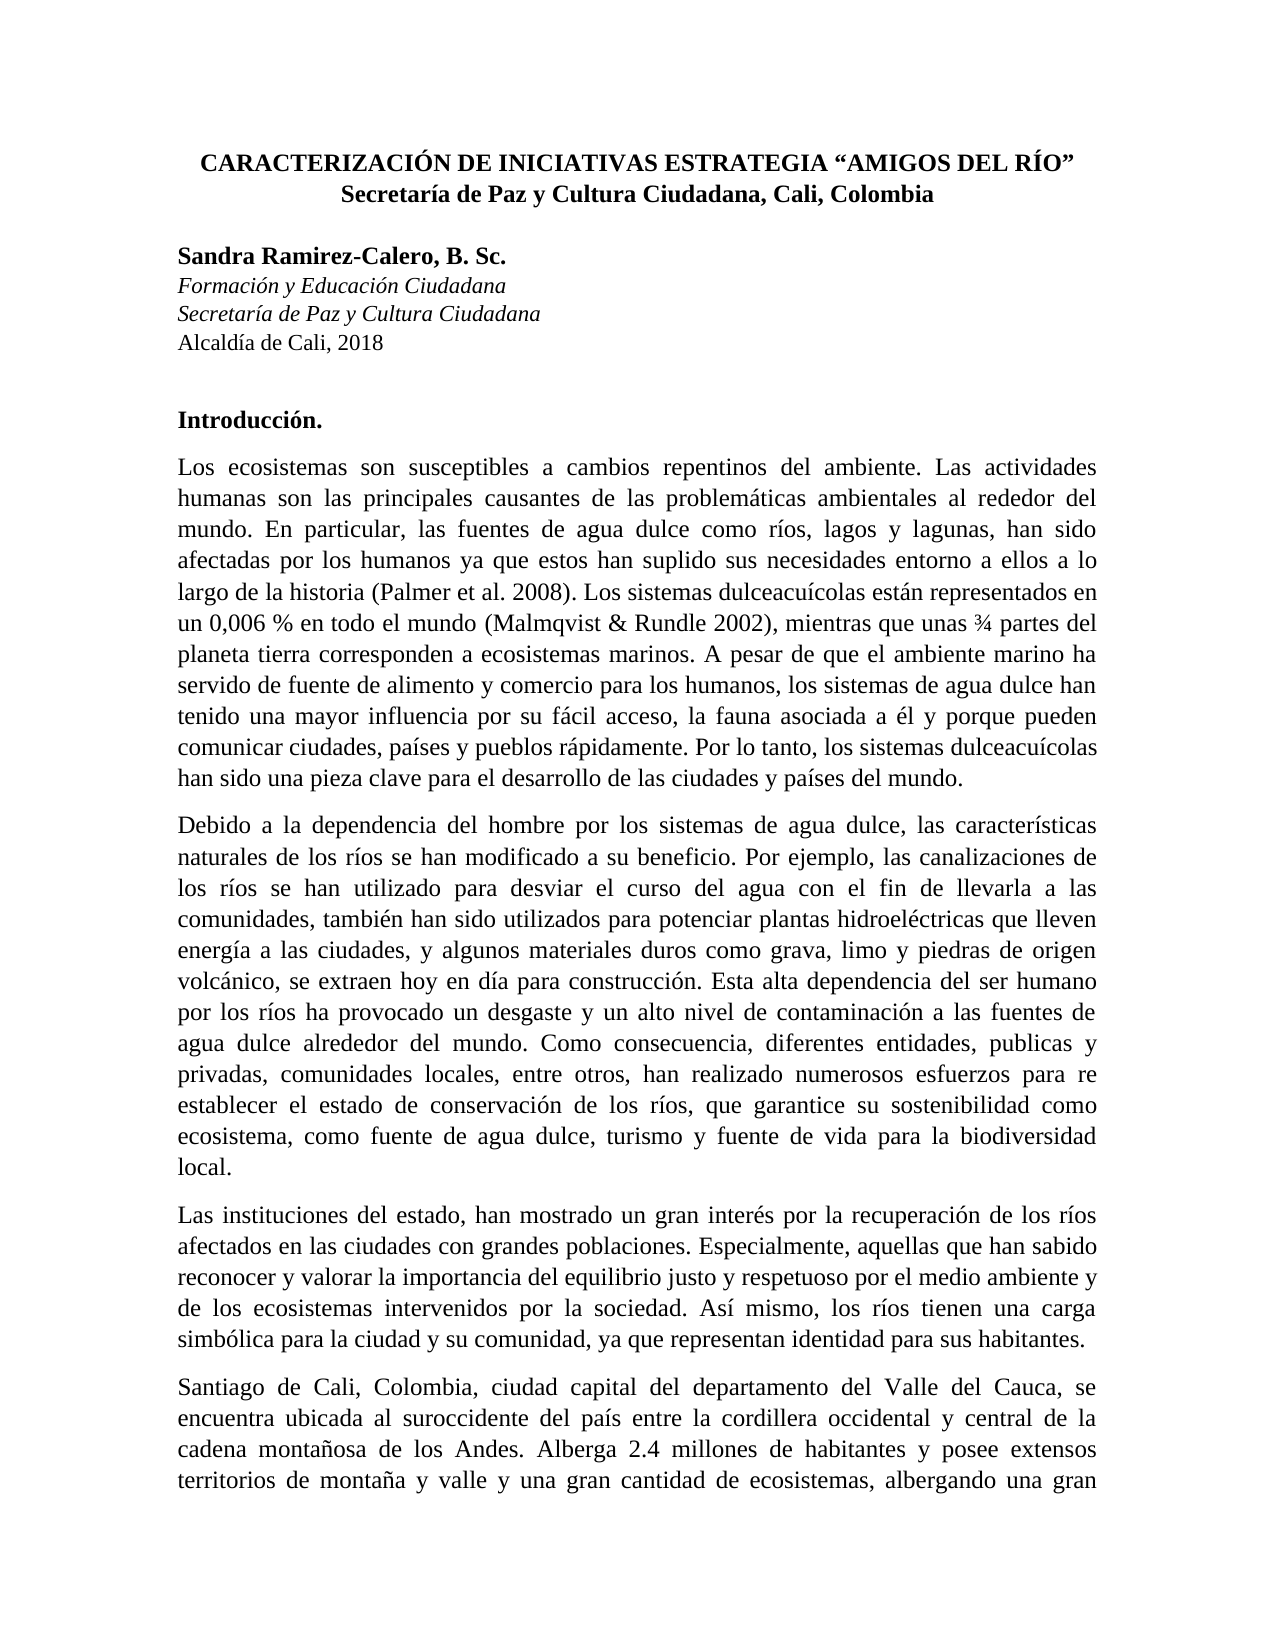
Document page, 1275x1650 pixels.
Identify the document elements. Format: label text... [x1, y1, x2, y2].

text Alcaldía de Cali, 2018 [177, 329, 1098, 355]
text Sandra Ramirez-Calero, B. Sc. [177, 241, 1098, 269]
text Secretaría de Paz y Cultura Ciudadana, Cali, Colombia [177, 179, 1098, 207]
text Formación y Educación Ciudadana [177, 272, 1098, 298]
text Secretaría de Paz y Cultura Ciudadana [177, 300, 1098, 327]
text Debido a la dependencia del hombre por los sistemas de agua dulce, las características naturales de los ríos se han modificado a su beneficio. Por ejemplo, las canalizaciones de los ríos se han utilizado para desviar el curso del agua con el fin de llevarla a las comunidades, también han sido utilizados para potenciar plantas hidroeléctricas que lleven energía a las ciudades, y algunos materiales duros como grava, limo y piedras de origen volcánico, se extraen hoy en día para construcción. Esta alta dependencia del ser humano por los ríos ha provocado un desgaste y un alto nivel de contaminación a las fuentes de agua dulce alrededor del mundo. Como consecuencia, diferentes entidades, publicas y privadas, comunidades locales, entre otros, han realizado numerosos esfuerzos para re establecer el estado de conservación de los ríos, que garantice su sostenibilidad como ecosistema, como fuente de agua dulce, turismo y fuente de vida para la biodiversidad local. [177, 811, 1098, 1181]
text Las instituciones del estado, han mostrado un gran interés por la recuperación de los ríos afectados en las ciudades con grandes poblaciones. Especialmente, aquellas que han sabido reconocer y valorar la importancia del equilibrio justo y respetuoso por el medio ambiente y de los ecosistemas intervenidos por la sociedad. Así mismo, los ríos tienen una carga simbólica para la ciudad y su comunidad, ya que representan identidad para sus habitantes. [177, 1200, 1098, 1353]
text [177, 1372, 1098, 1493]
text Introducción. [177, 405, 1098, 433]
text CARACTERIZACIÓN DE INICIATIVAS ESTRATEGIA “AMIGOS DEL RÍO” [177, 148, 1098, 176]
text Los ecosistemas son susceptibles a cambios repentinos del ambiente. Las actividades humanas son las principales causantes de las problemáticas ambientales al rededor del mundo. En particular, las fuentes de agua dulce como ríos, lagos y lagunas, han sido afectadas por los humanos ya que estos han suplido sus necesidades entorno a ellos a lo largo de la historia (Palmer et al. 2008). Los sistemas dulceacuícolas están representados en un 0,006 % en todo el mundo (Malmqvist & Rundle 2002), mientras que unas ¾ partes del planeta tierra corresponden a ecosistemas marinos. A pesar de que el ambiente marino ha servido de fuente de alimento y comercio para los humanos, los sistemas de agua dulce han tenido una mayor influencia por su fácil acceso, la fauna asociada a él y porque pueden comunicar ciudades, países y pueblos rápidamente. Por lo tanto, los sistemas dulceacuícolas han sido una pieza clave para el desarrollo de las ciudades y países del mundo. [177, 452, 1098, 792]
